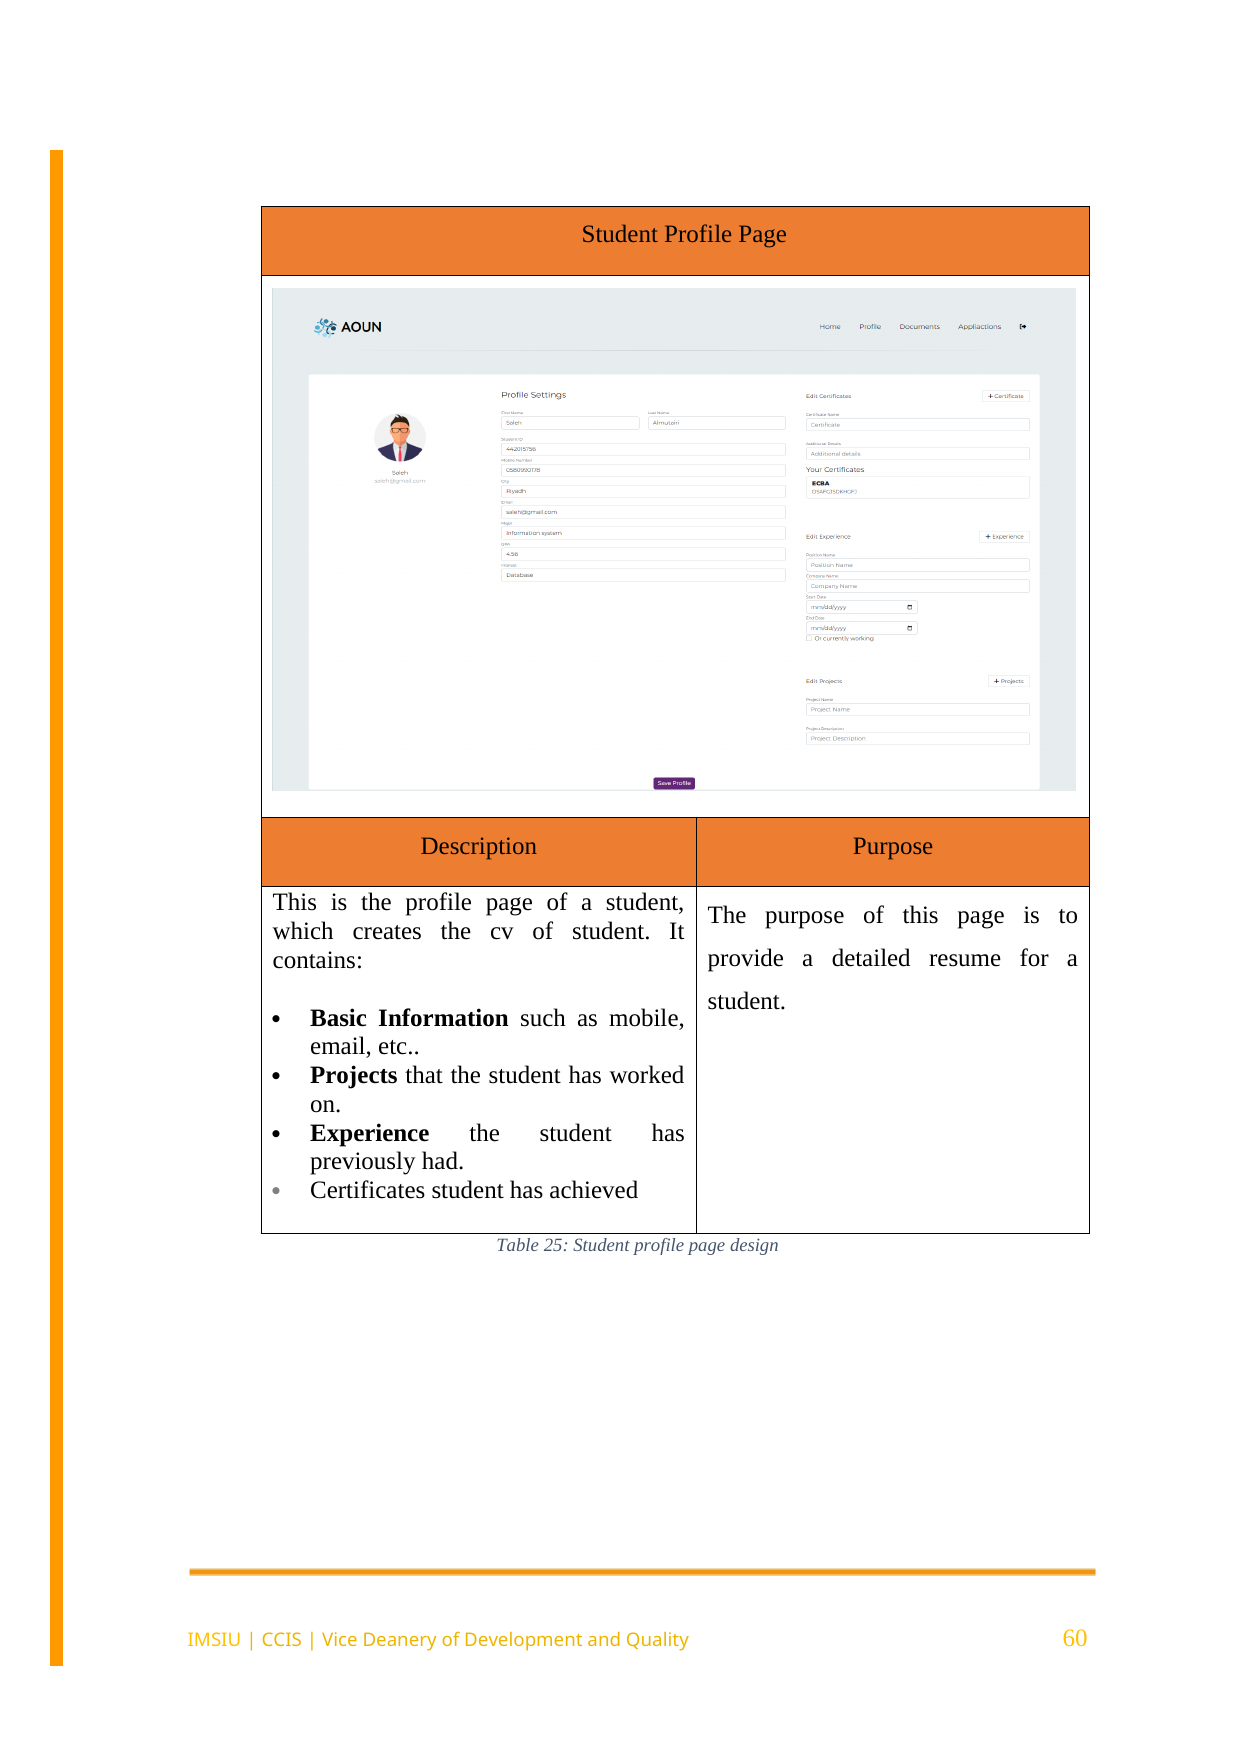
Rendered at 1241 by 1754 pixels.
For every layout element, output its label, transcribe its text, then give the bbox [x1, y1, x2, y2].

table_cell This is the profile page of a student, which creates the cv of student. It contains: Basic Information such as mobile, email, etc.. Projects that the student has worked on. Experience the student has previously had. Certificates student has achieved [262, 887, 696, 1233]
picture [272, 288, 1076, 791]
table_cell Description [262, 818, 696, 886]
picture [187, 1567, 1100, 1576]
table_header Student Profile Page [262, 207, 1089, 275]
table_cell Purpose [697, 818, 1089, 886]
table_cell The purpose of this page is to provide a detailed resume for a student. [697, 887, 1089, 1233]
text Table 25: Student profile page design [186, 1234, 1090, 1256]
table_cell [262, 276, 1089, 817]
